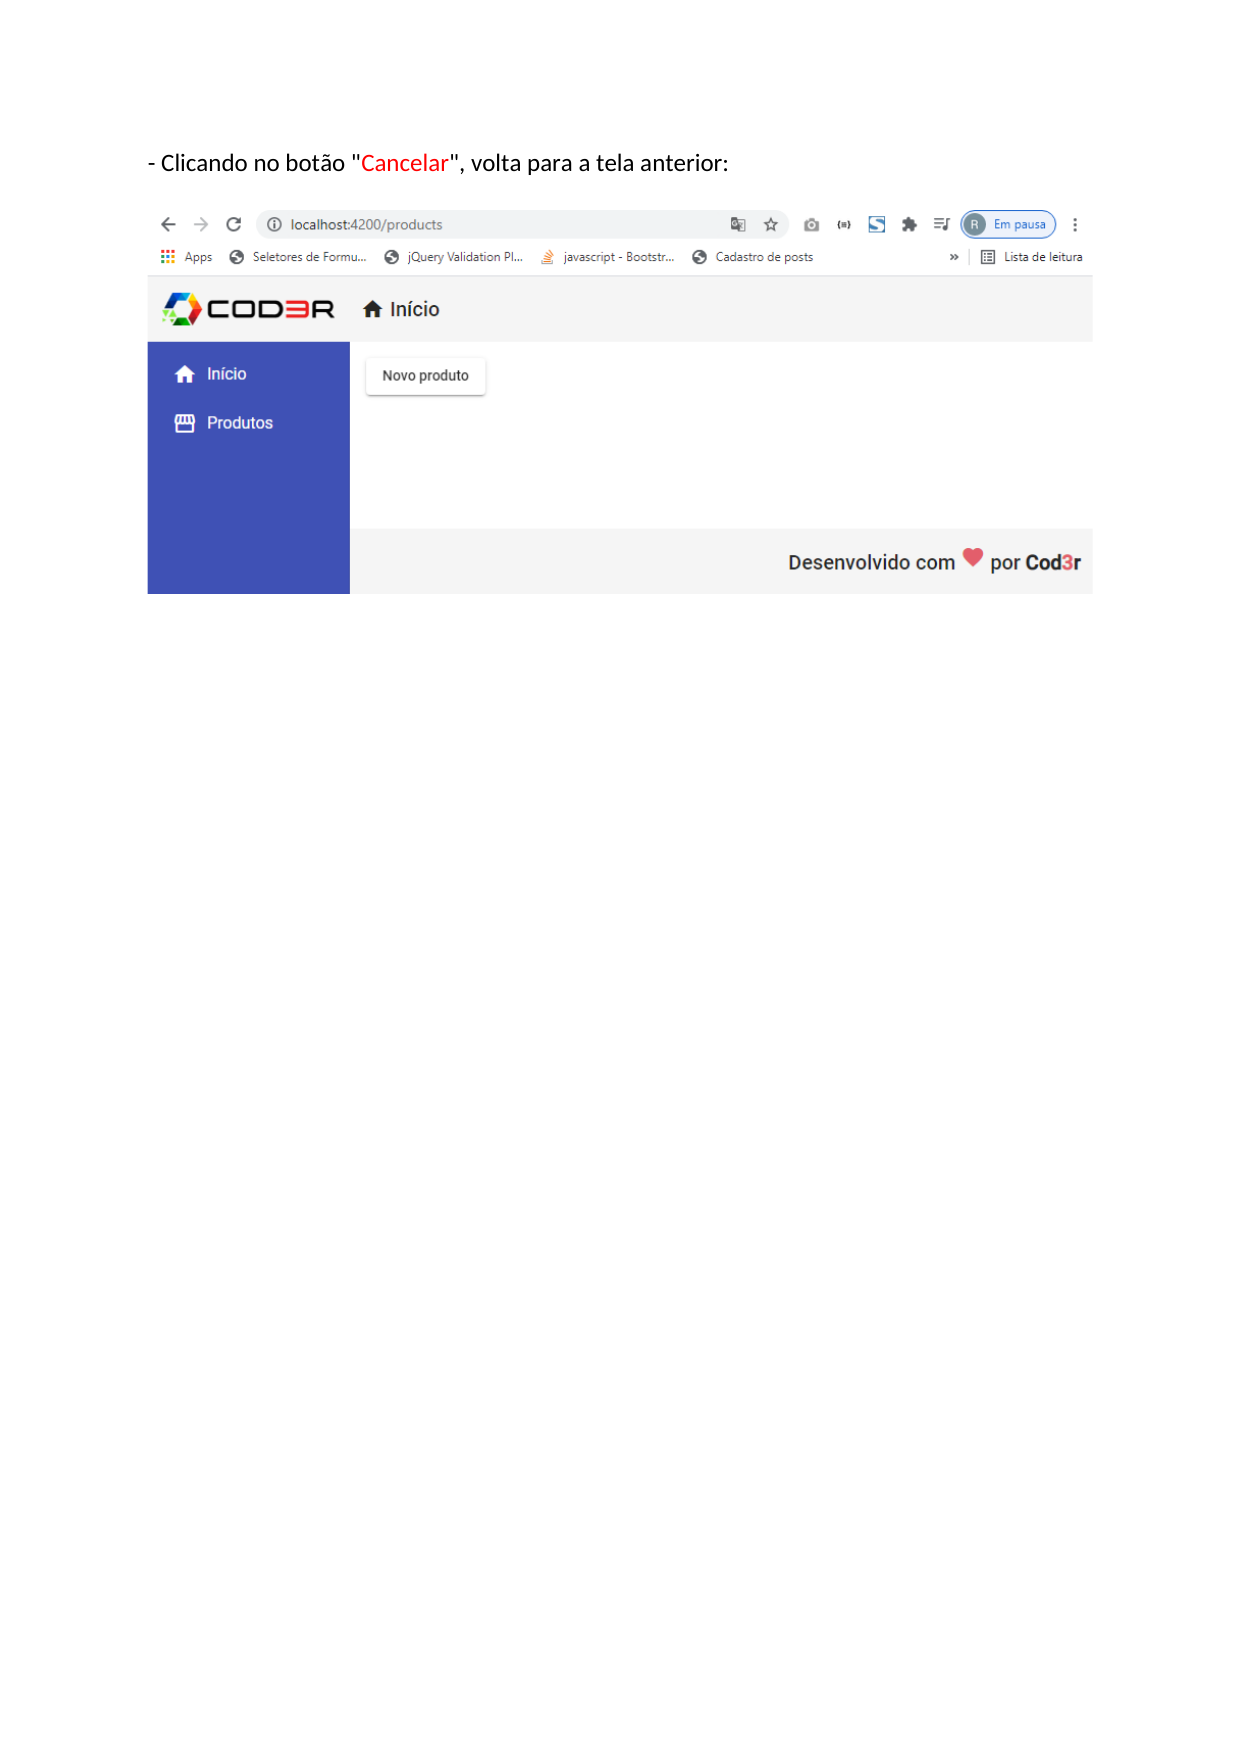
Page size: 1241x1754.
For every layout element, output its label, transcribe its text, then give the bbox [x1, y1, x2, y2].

text - Clicando no botão "Cancelar", volta para a tela anterior: [148, 148, 1092, 178]
picture [147, 208, 1093, 594]
